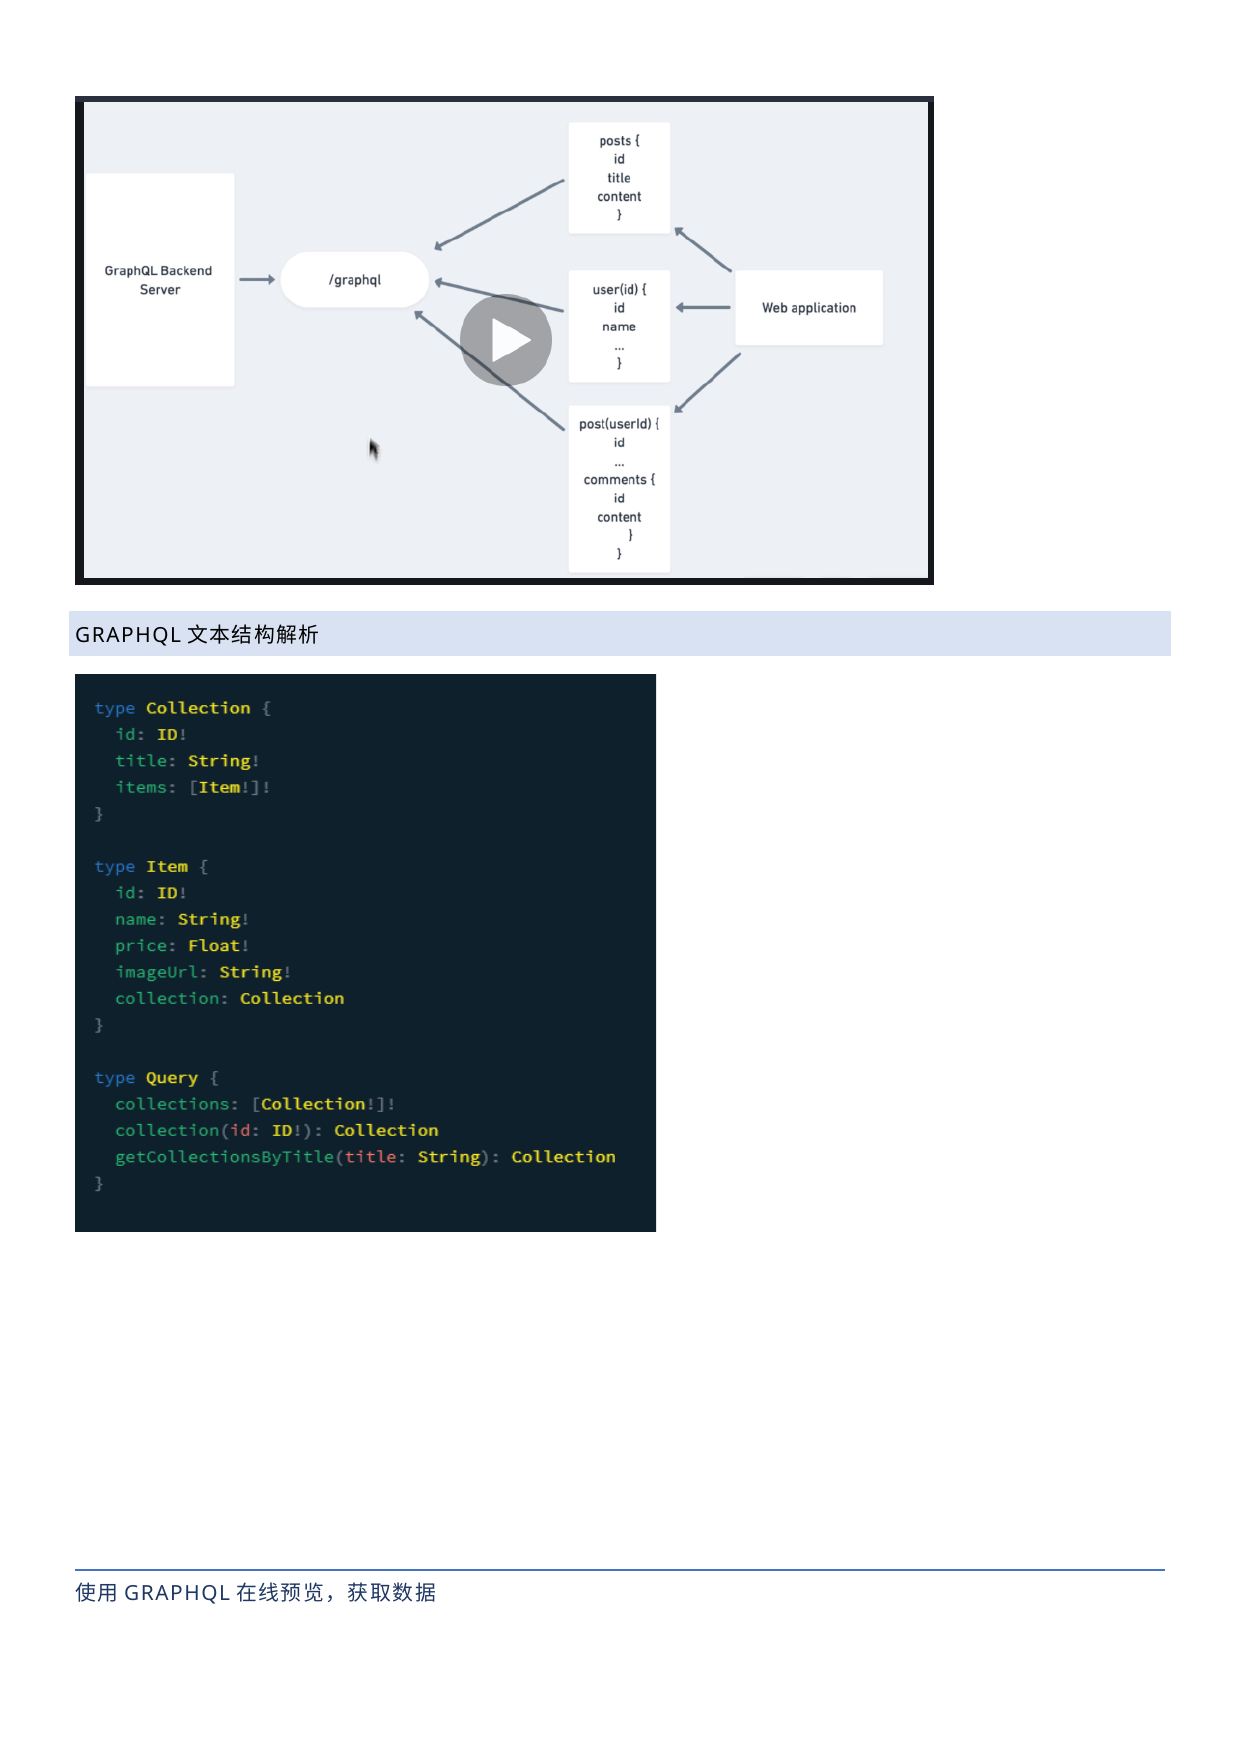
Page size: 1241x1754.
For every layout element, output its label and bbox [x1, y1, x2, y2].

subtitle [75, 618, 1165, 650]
picture [75, 674, 657, 1232]
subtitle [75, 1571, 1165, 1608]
picture [75, 96, 934, 585]
